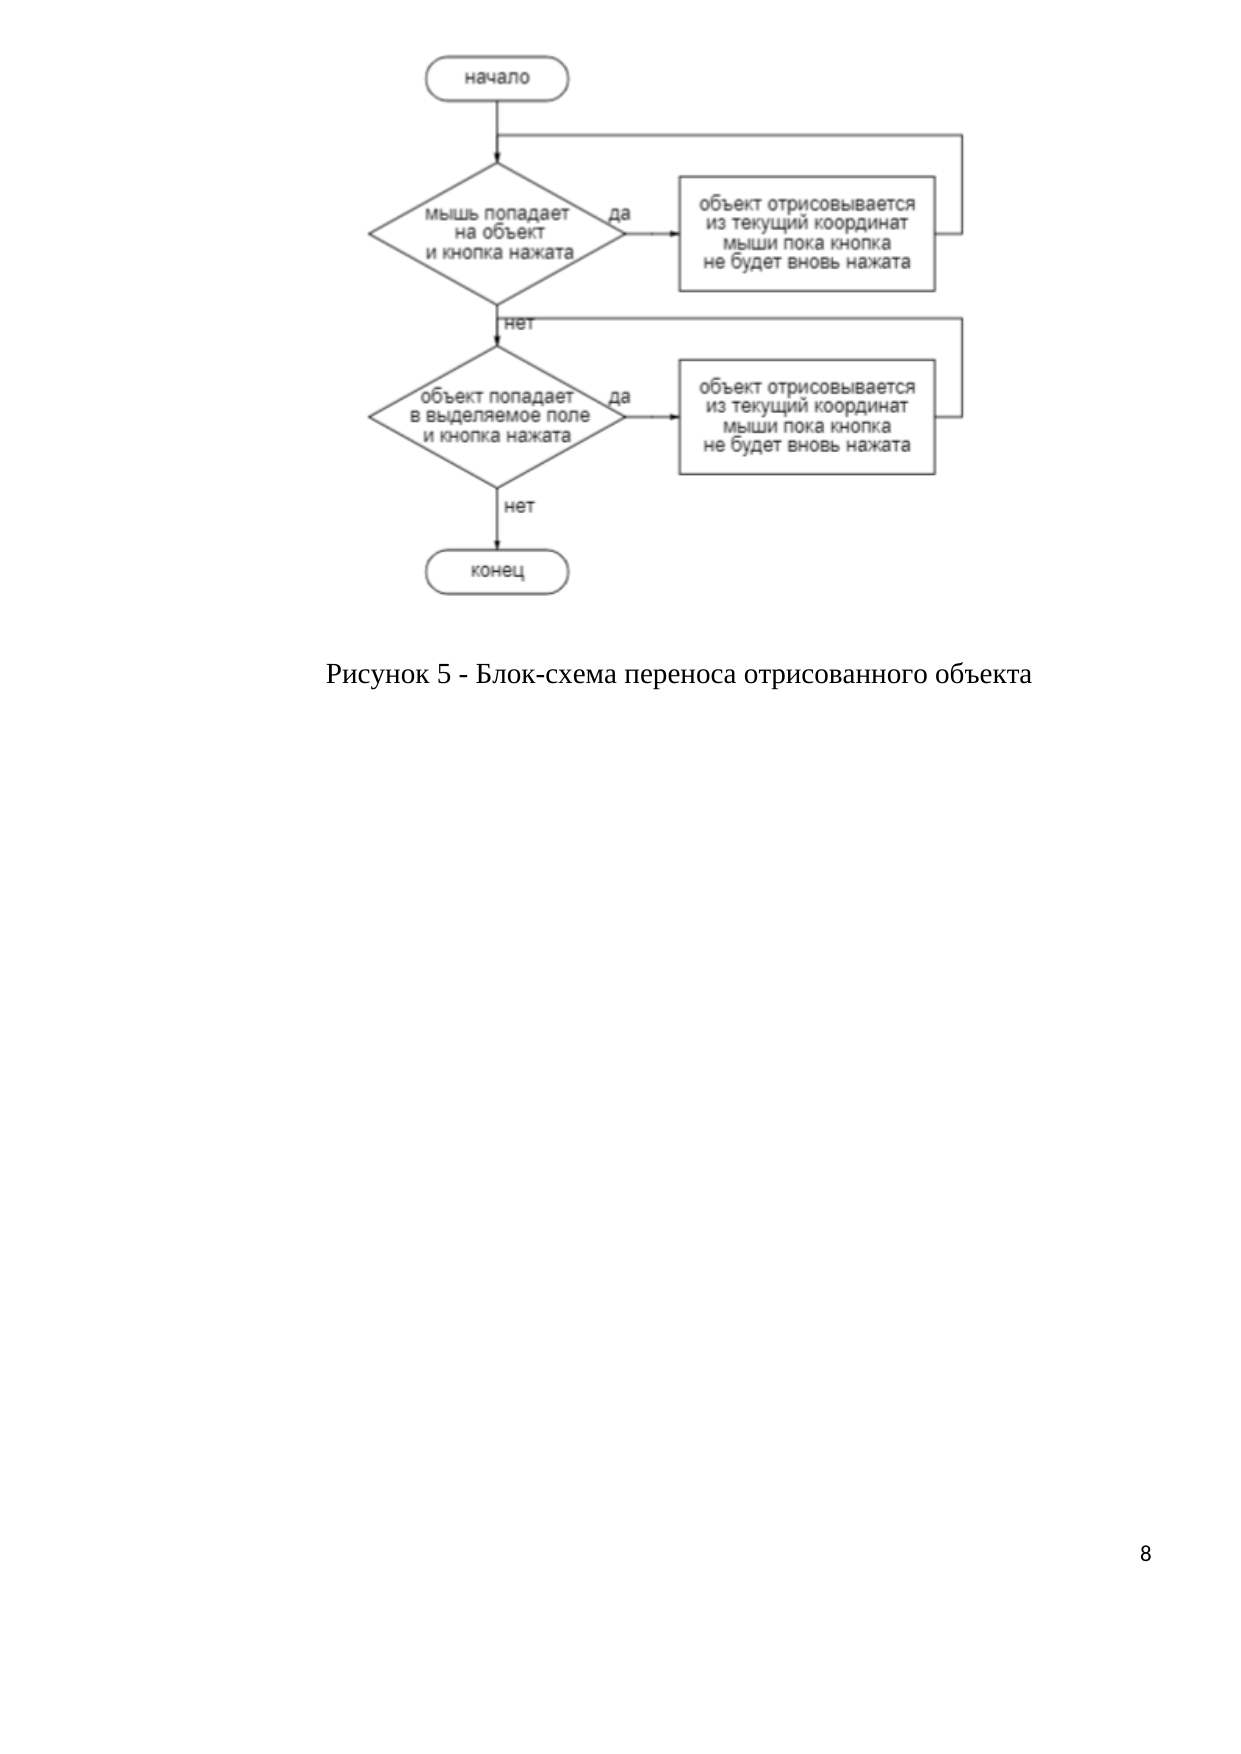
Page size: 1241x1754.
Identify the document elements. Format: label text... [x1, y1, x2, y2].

text Рисунок 5 - Блок-схема переноса отрисованного объекта [207, 656, 1152, 689]
picture [355, 44, 1004, 635]
